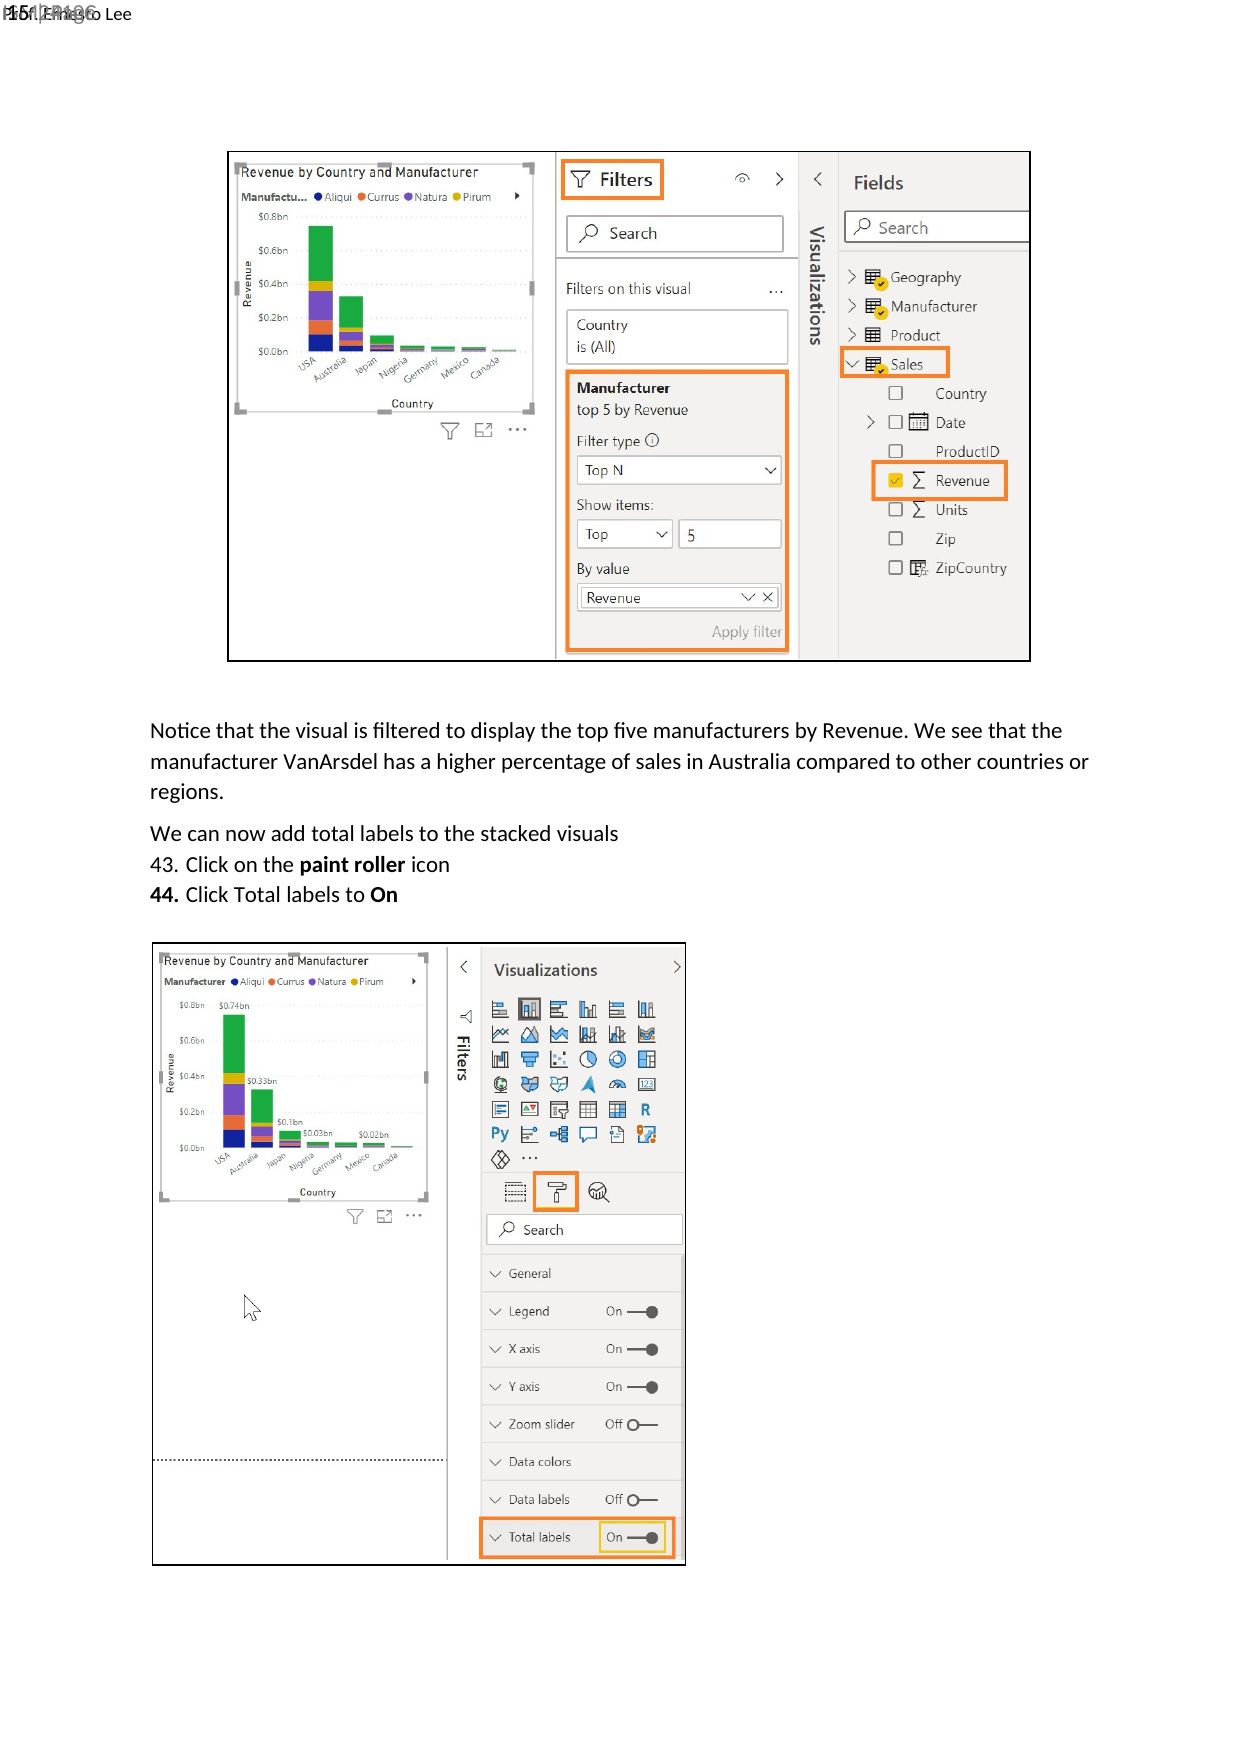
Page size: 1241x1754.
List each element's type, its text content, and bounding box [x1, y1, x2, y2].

list Click on the paint roller icon [150, 850, 1240, 878]
text We can now add total labels to the stacked visuals [150, 819, 1240, 848]
picture [153, 947, 685, 1560]
list Click Total labels to On [150, 880, 1240, 908]
picture [234, 152, 1029, 659]
text Notice that the visual is filtered to display the top five manufacturers by Revenue. We see that the manufacturer VanArsdel has a higher percentage of sales in Australia compared to other countries or regions. [150, 717, 1092, 805]
